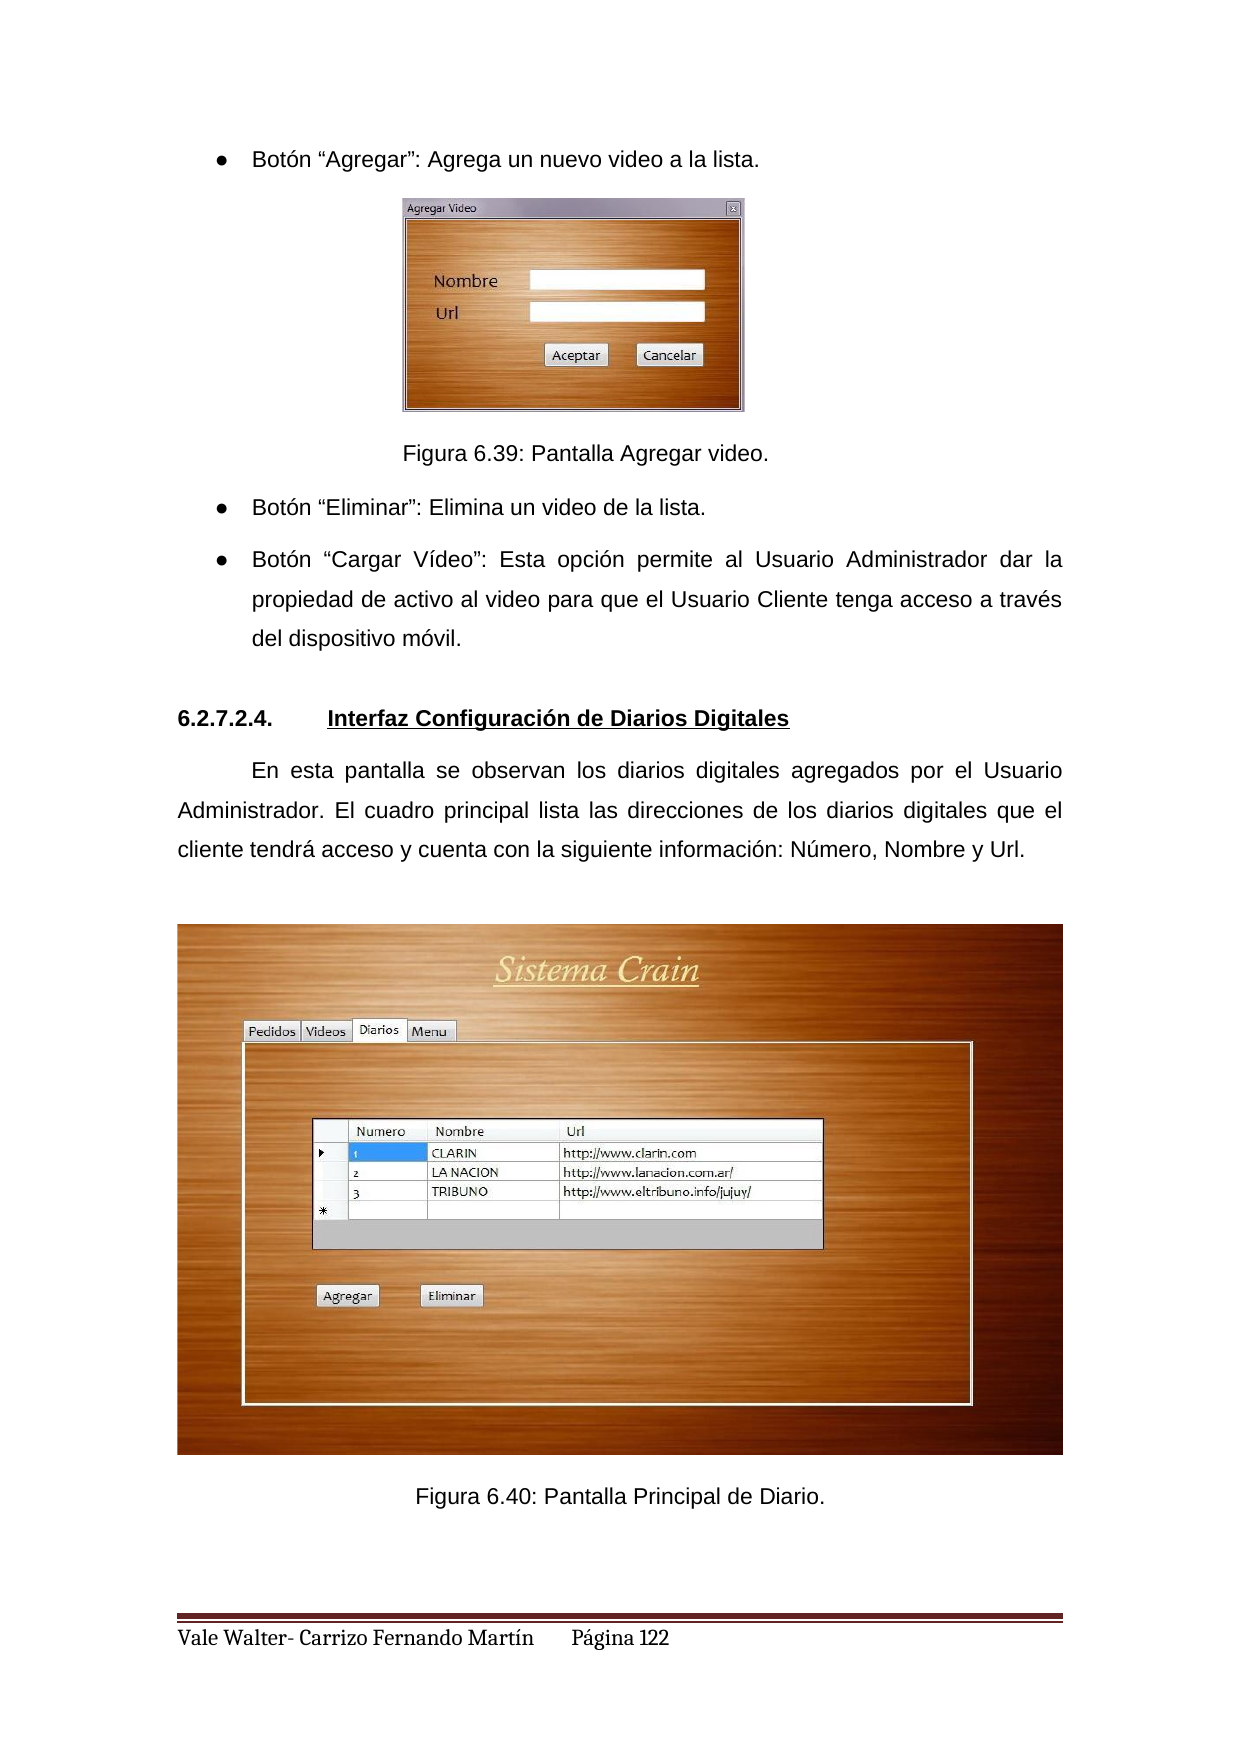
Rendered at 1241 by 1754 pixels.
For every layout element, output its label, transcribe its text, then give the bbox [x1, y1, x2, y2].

list Botón “Agregar”: Agrega un nuevo video a la lista. [214, 146, 1063, 172]
list Botón “Eliminar”: Elimina un video de la lista. [214, 494, 1063, 521]
text Figura 6.39: Pantalla Agregar video. [252, 440, 1063, 466]
text En esta pantalla se observan los diarios digitales agregados por el Usuario Administrador. El cuadro principal lista las direcciones de los diarios digitales que el cliente tendrá acceso y cuenta con la siguiente información: Número, Nombre y Url. [177, 757, 1063, 863]
list Interfaz Configuración de Diarios Digitales [177, 705, 1063, 732]
text Figura 6.40: Pantalla Principal de Diario. [177, 1483, 1063, 1509]
picture [177, 924, 1063, 1455]
picture [402, 198, 745, 412]
list Botón “Cargar Vídeo”: Esta opción permite al Usuario Administrador dar la propiedad de activo al video para que el Usuario Cliente tenga acceso a través del dispositivo móvil. [214, 546, 1063, 652]
